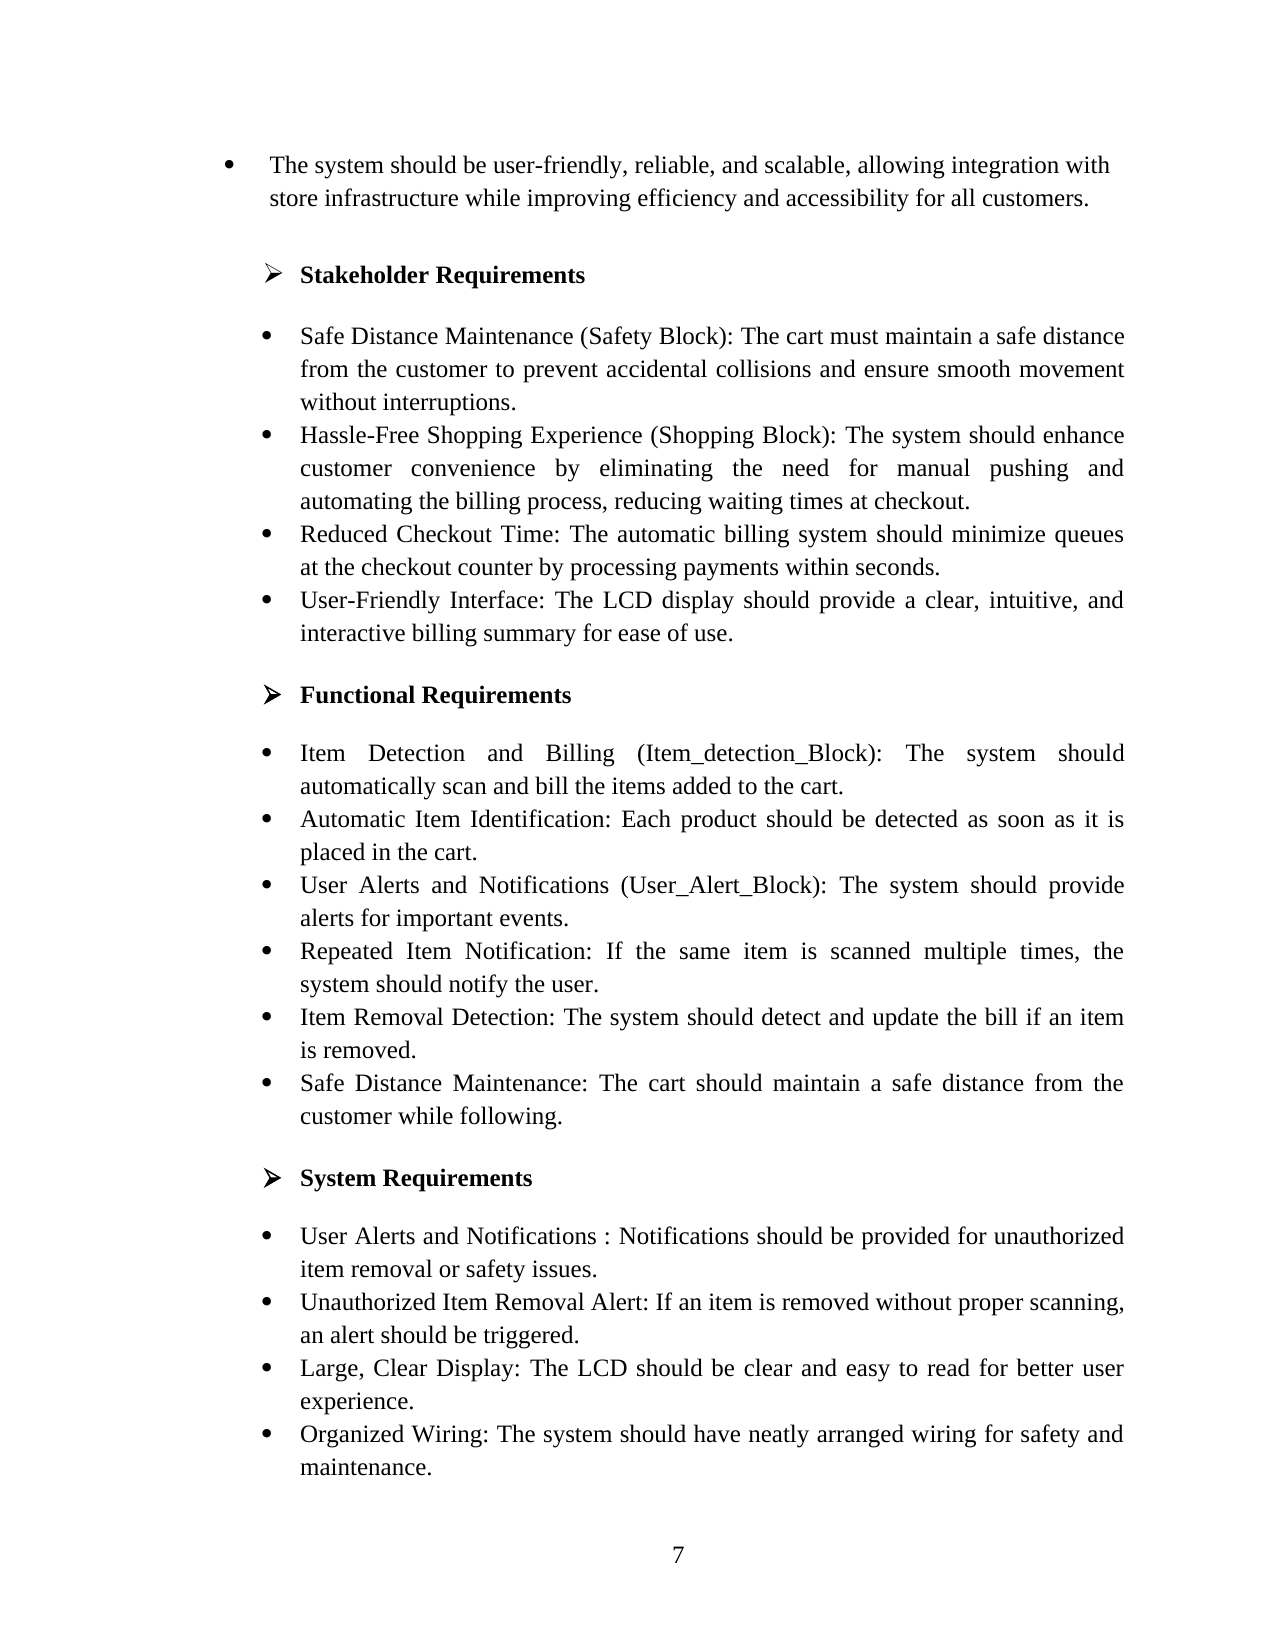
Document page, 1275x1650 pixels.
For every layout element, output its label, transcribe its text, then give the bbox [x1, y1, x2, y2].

list User Alerts and Notifications (User_Alert_Block): The system should provide alerts for important events. [262, 1111, 1125, 1173]
list Item Detection and Billing (Item_detection_Block): The system should automatically scan and bill the items added to the cart. [262, 921, 1125, 982]
list Functional Requirements [262, 863, 1125, 892]
list Safe Distance Maintenance: The cart should maintain a safe distance from the customer while following. [262, 1397, 1125, 1458]
list Item Removal Detection: The system should detect and update the bill if an item is removed. [262, 1302, 1125, 1363]
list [225, 150, 1125, 212]
list The system should be user-friendly, reliable, and scalable, allowing integration with store infrastructure while improving efficiency and accessibility for all customers. [225, 245, 1125, 307]
list Hassle-Free Shopping Experience (Shopping Block): The system should enhance customer convenience by eliminating the need for manual pushing and automating the billing process, reducing waiting times at checkout. [262, 544, 1125, 639]
subtitle Stakeholder Requirements [262, 355, 1125, 384]
list Repeated Item Notification: If the same item is scanned multiple times, the system should notify the user. [262, 1206, 1125, 1268]
list Reduced Checkout Time: The automatic billing system should minimize queues at the checkout counter by processing payments within seconds. [262, 672, 1125, 734]
list Automatic Item Identification: Each product should be detected as soon as it is placed in the cart. [262, 1016, 1125, 1078]
list Safe Distance Maintenance (Safety Block): The cart must maintain a safe distance from the customer to prevent accidental collisions and ensure smooth movement without interruptions. [262, 416, 1125, 511]
list User-Friendly Interface: The LCD display should provide a clear, intuitive, and interactive billing summary for ease of use. [262, 768, 1125, 829]
